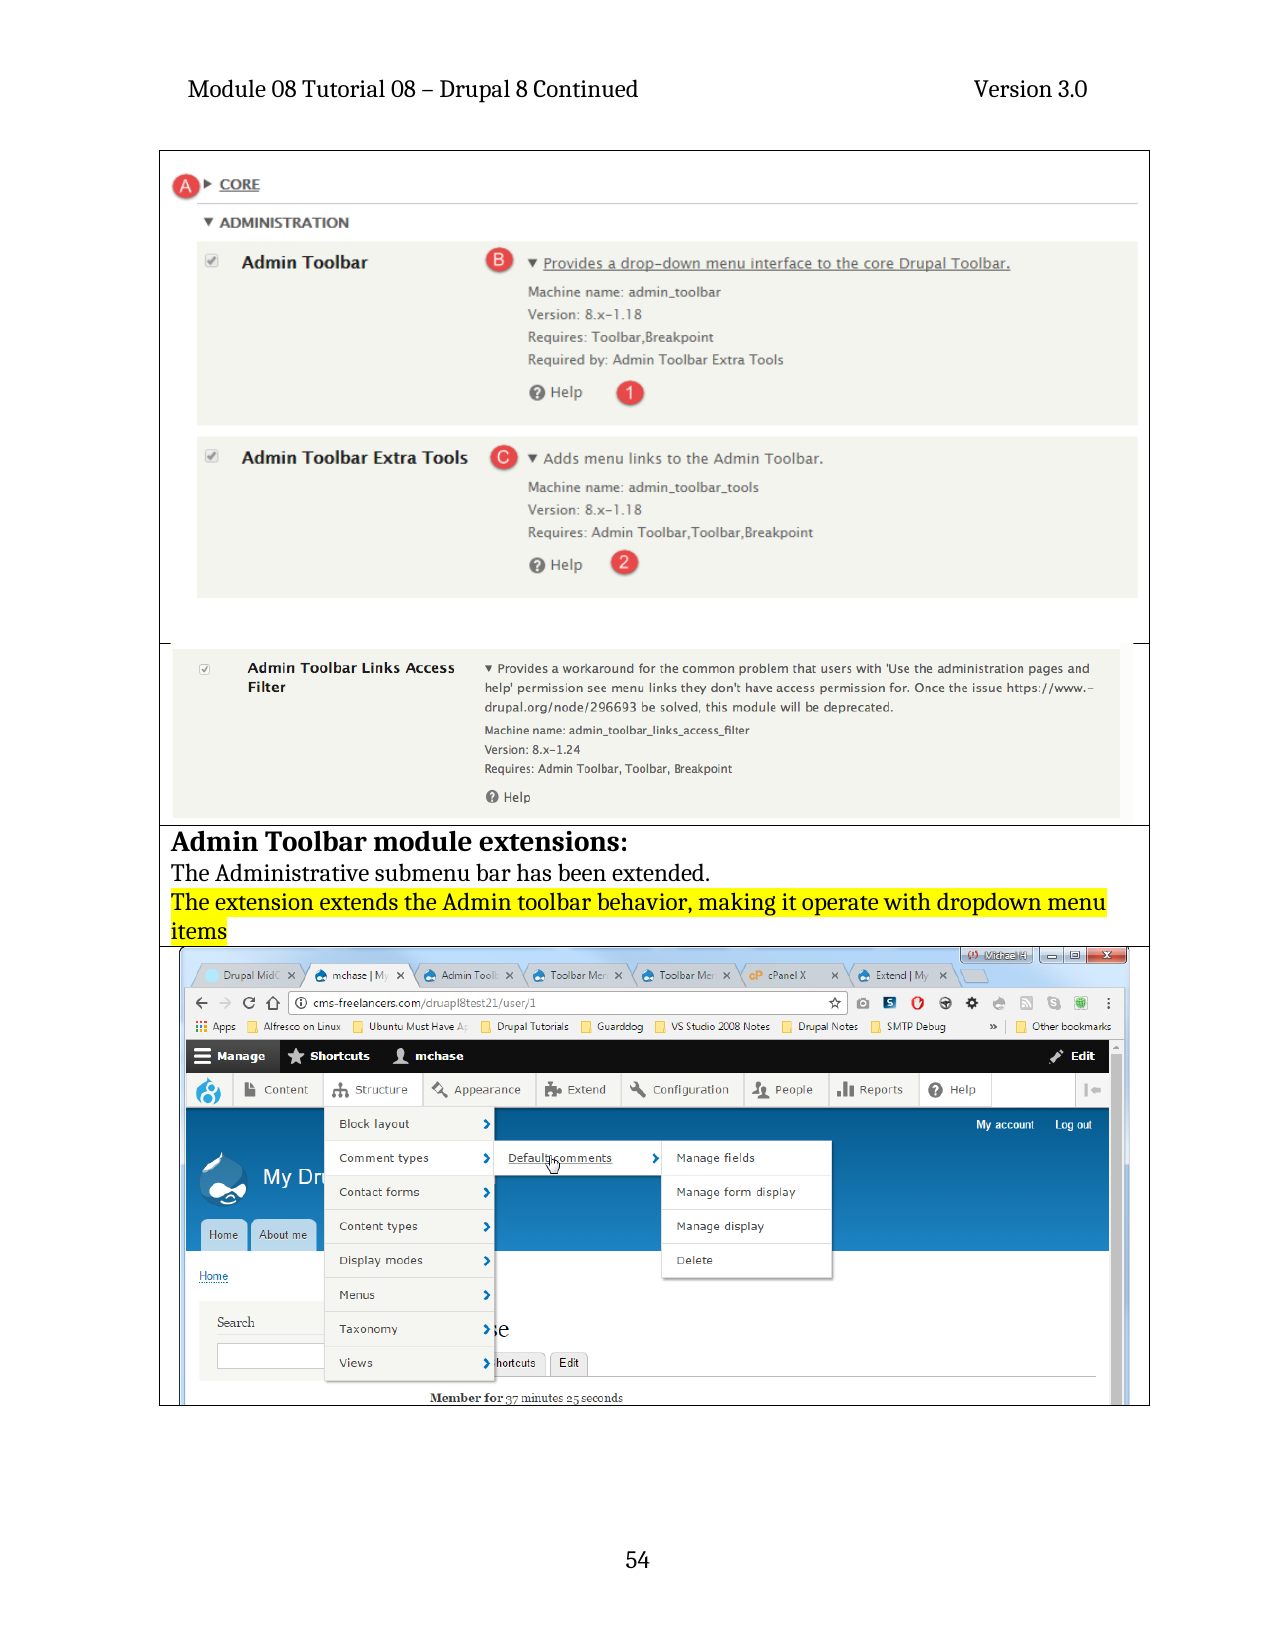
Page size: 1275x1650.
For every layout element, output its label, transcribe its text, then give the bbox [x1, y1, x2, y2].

table_cell [160, 947, 179, 1405]
table_cell Admin Toolbar module extensions: The Administrative submenu bar has been extended. The extension extends the Admin toolbar behavior, making it operate with dropdown menu items [160, 826, 1149, 946]
picture [179, 947, 1130, 1405]
table_cell [1130, 947, 1149, 1405]
picture [170, 151, 1138, 614]
table_cell [160, 151, 1149, 643]
picture [170, 643, 1134, 825]
table_cell [160, 644, 170, 824]
table_cell [1134, 644, 1149, 824]
